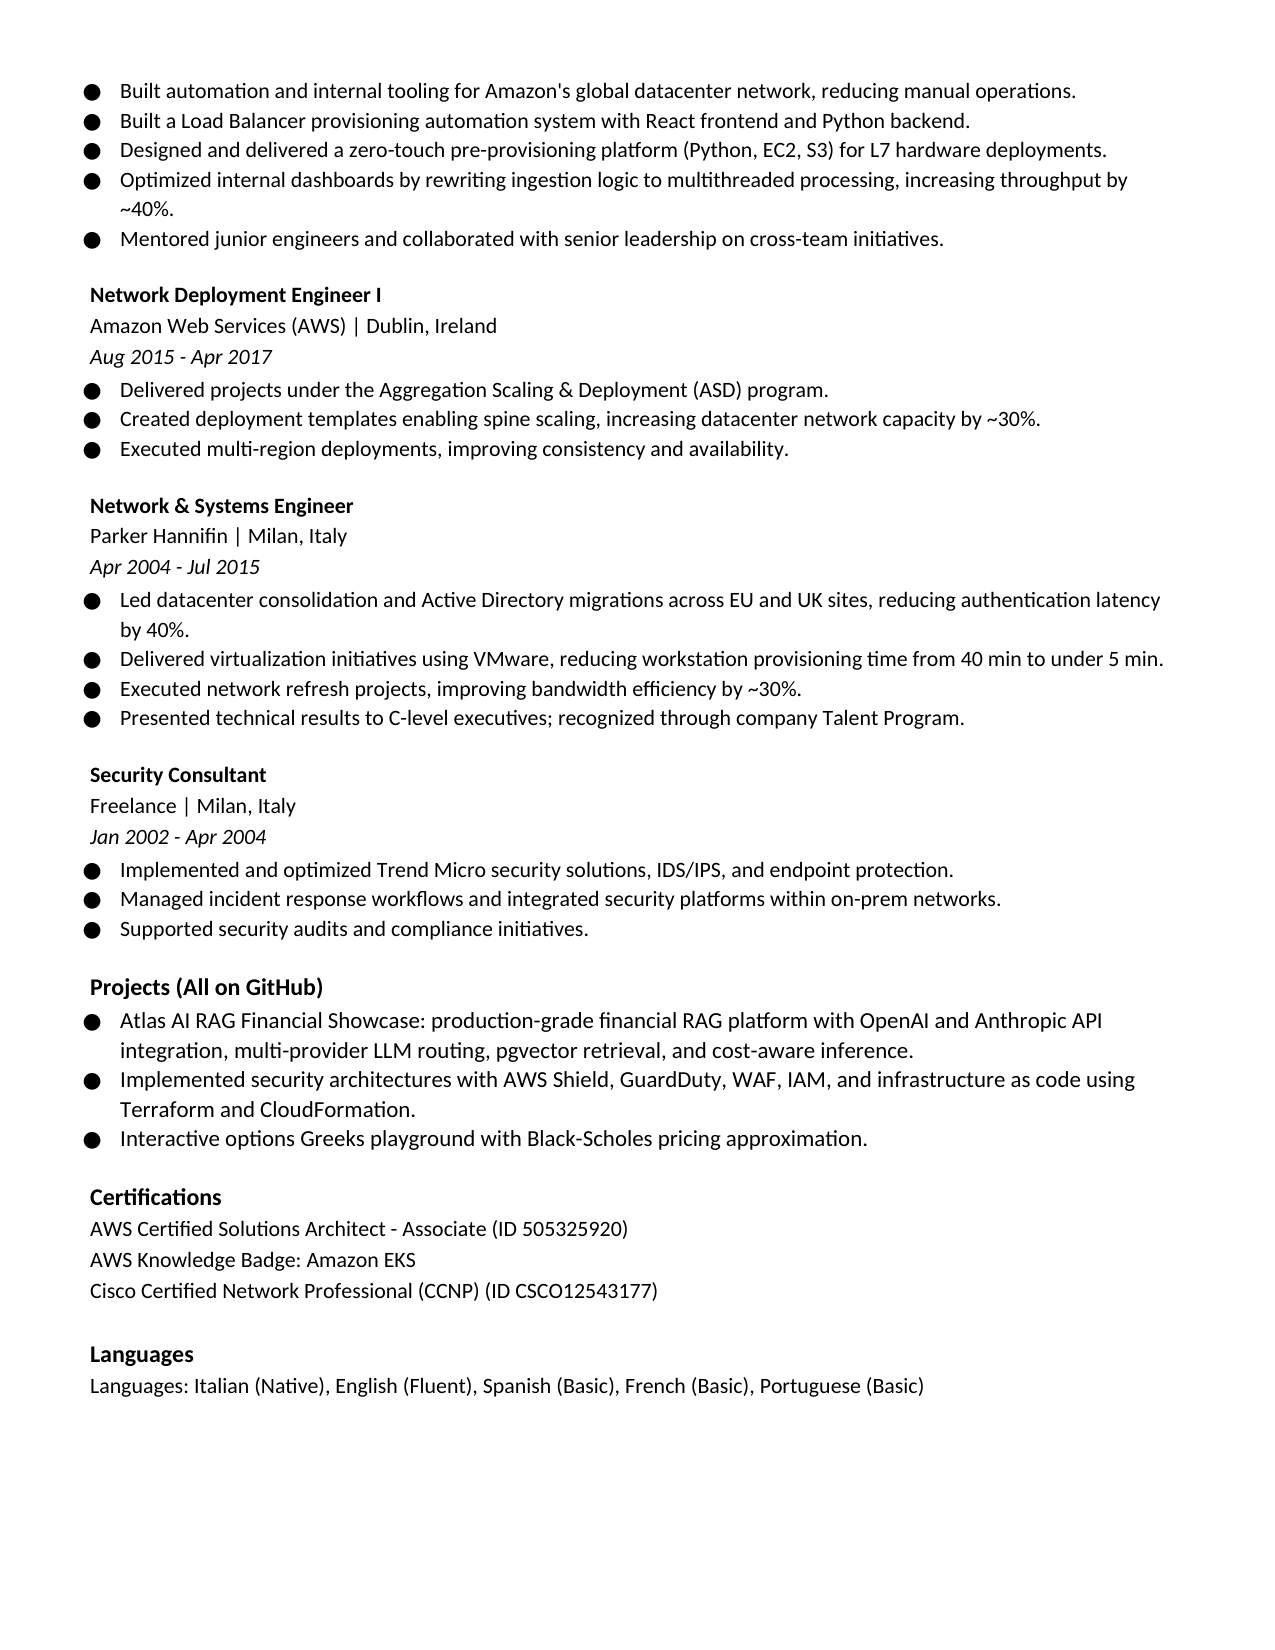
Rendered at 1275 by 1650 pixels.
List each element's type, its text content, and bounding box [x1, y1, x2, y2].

text Apr 2004 - Jul 2015 [90, 553, 1185, 580]
text Network Deployment Engineer I [90, 281, 1185, 308]
list Implemented security architectures with AWS Shield, GuardDuty, WAF, IAM, and infrastructure as code using Terraform and CloudFormation. [82, 1064, 1185, 1123]
list Designed and delivered a zero-touch pre-provisioning platform (Python, EC2, S3) for L7 hardware deployments. [82, 134, 1185, 163]
text AWS Certified Solutions Architect - Associate (ID 505325920) [90, 1215, 1185, 1242]
text Security Consultant [90, 761, 1185, 788]
list Delivered virtualization initiatives using VMware, reducing workstation provisioning time from 40 min to under 5 min. [82, 643, 1185, 673]
text Freelance | Milan, Italy [90, 792, 1185, 819]
text Network & Systems Engineer [90, 492, 1185, 518]
text Aug 2015 - Apr 2017 [90, 343, 1185, 370]
list Built a Load Balancer provisioning automation system with React frontend and Python backend. [82, 104, 1185, 134]
list Atlas AI RAG Financial Showcase: production-grade financial RAG platform with OpenAI and Anthropic API integration, multi-provider LLM routing, pgvector retrieval, and cost-aware inference. [82, 1005, 1185, 1064]
list Optimized internal dashboards by rewriting ingestion logic to multithreaded processing, increasing throughput by ~40%. [82, 163, 1185, 222]
text Parker Hannifin | Milan, Italy [90, 523, 1185, 549]
text Cisco Certified Network Professional (CCNP) (ID CSCO12543177) [90, 1277, 1185, 1304]
list Interactive options Greeks playground with Black-Scholes pricing approximation. [82, 1123, 1185, 1152]
list Managed incident response workflows and integrated security platforms within on-prem networks. [82, 883, 1185, 913]
list Delivered projects under the Aggregation Scaling & Deployment (ASD) program. [82, 374, 1185, 403]
text AWS Knowledge Badge: Amazon EKS [90, 1246, 1185, 1273]
text Jan 2002 - Apr 2004 [90, 823, 1185, 849]
text Languages [90, 1339, 1185, 1368]
list Executed multi-region deployments, improving consistency and availability. [82, 433, 1185, 462]
text Certifications [90, 1182, 1185, 1211]
list Supported security audits and compliance initiatives. [82, 913, 1185, 942]
list Executed network refresh projects, improving bandwidth efficiency by ~30%. [82, 673, 1185, 702]
list Created deployment templates enabling spine scaling, increasing datacenter network capacity by ~30%. [82, 403, 1185, 433]
list Led datacenter consolidation and Active Directory migrations across EU and UK sites, reducing authentication latency by 40%. [82, 584, 1185, 643]
text Languages: Italian (Native), English (Fluent), Spanish (Basic), French (Basic), Portuguese (Basic) [90, 1372, 1185, 1399]
list Mentored junior engineers and collaborated with senior leadership on cross-team initiatives. [82, 222, 1185, 252]
list Built automation and internal tooling for Amazon's global datacenter network, reducing manual operations. [82, 75, 1185, 104]
text Projects (All on GitHub) [90, 972, 1185, 1001]
list Presented technical results to C-level executives; recognized through company Talent Program. [82, 702, 1185, 732]
text Amazon Web Services (AWS) | Dublin, Ireland [90, 312, 1185, 339]
list Implemented and optimized Trend Micro security solutions, IDS/IPS, and endpoint protection. [82, 854, 1185, 883]
